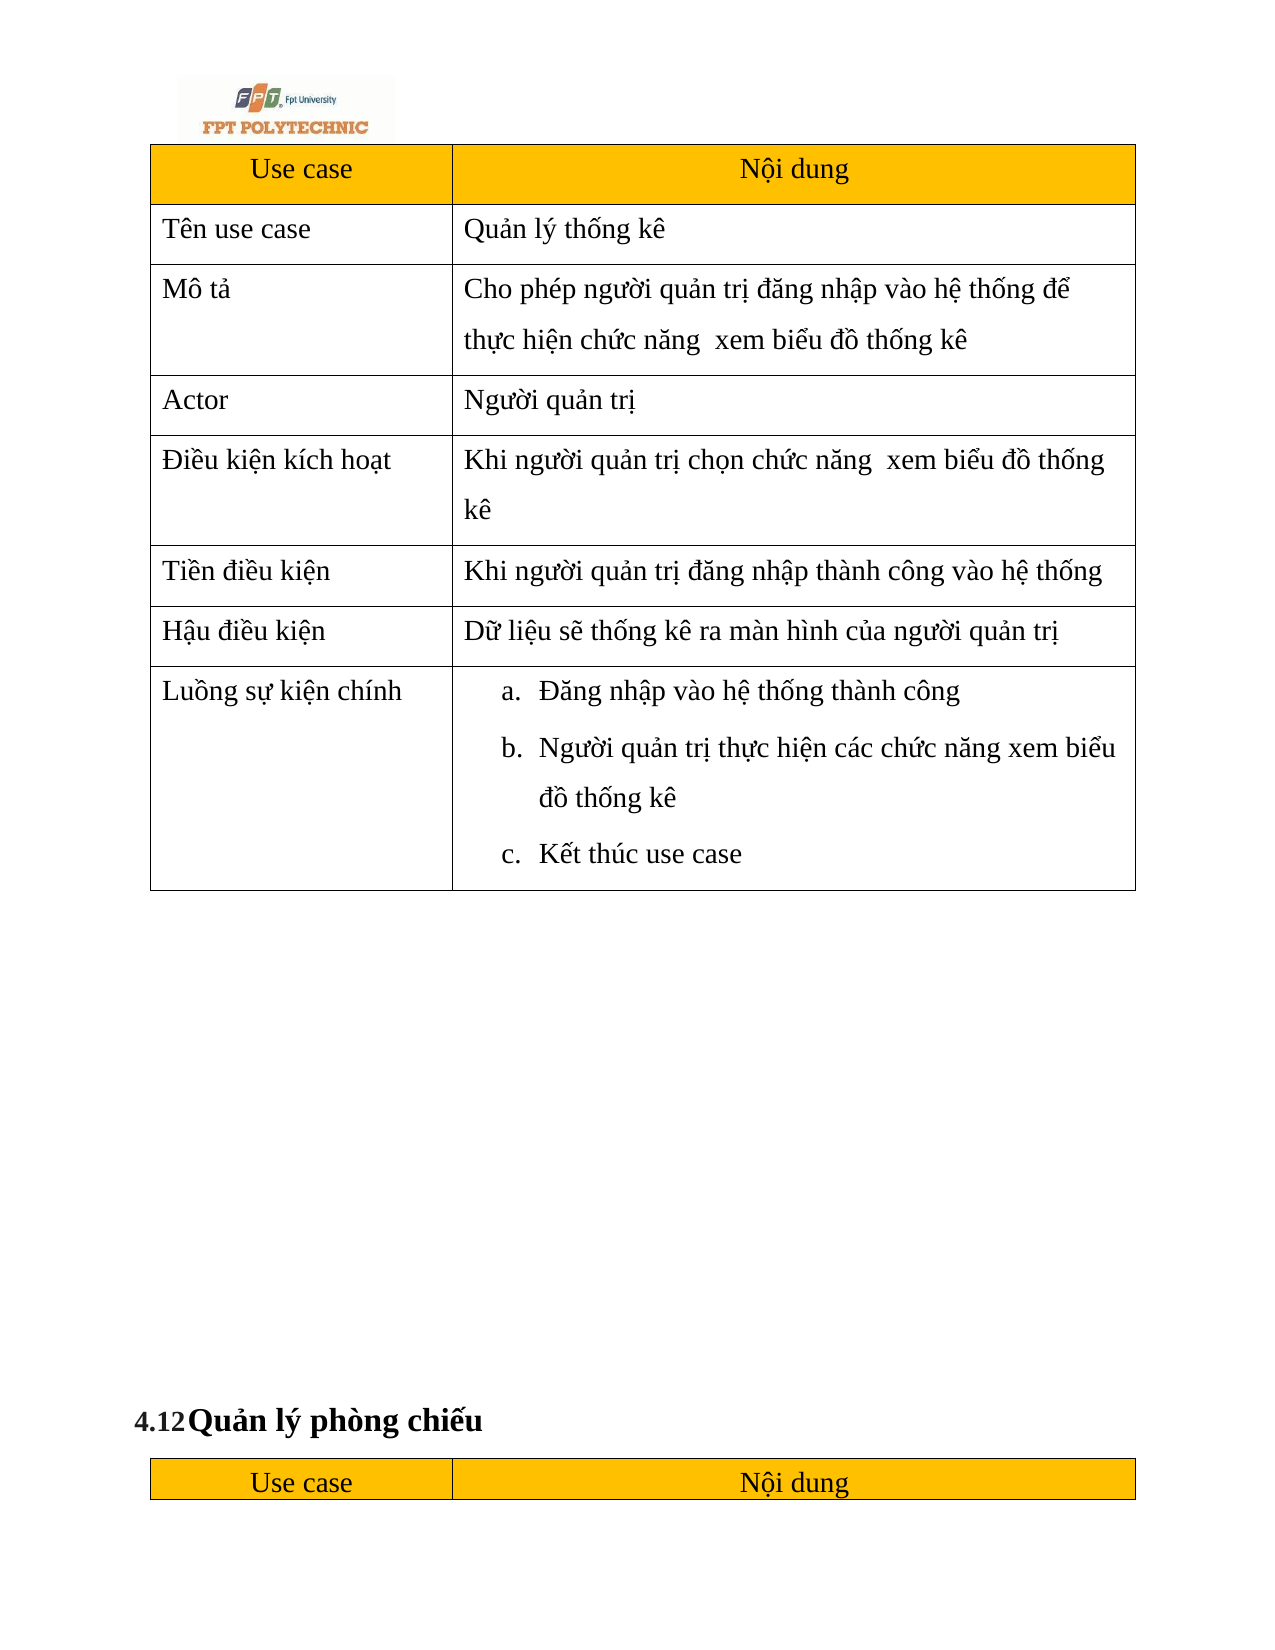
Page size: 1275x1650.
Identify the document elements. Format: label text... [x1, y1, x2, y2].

table_cell Mô tả [151, 265, 452, 375]
table_cell Đăng nhập vào hệ thống thành công Người quản trị thực hiện các chức năng xem biểu đồ thống kê Kết thúc use case [453, 667, 1135, 889]
table_header Use case [151, 1459, 452, 1499]
table_header Nội dung [453, 1459, 1135, 1499]
subtitle Quản lý phòng chiếu [134, 1400, 1198, 1439]
table_cell Khi người quản trị chọn chức năng xem biểu đồ thống kê [453, 436, 1135, 545]
table_cell Tên use case [151, 205, 452, 264]
table_cell Quản lý thống kê [453, 205, 1135, 264]
table_cell Tiền điều kiện [151, 546, 452, 606]
table_cell Hậu điều kiện [151, 607, 452, 666]
table_cell Cho phép người quản trị đăng nhập vào hệ thống để thực hiện chức năng xem biểu đồ thống kê [453, 265, 1135, 375]
table_header Use case [151, 145, 452, 204]
table_cell Dữ liệu sẽ thống kê ra màn hình của người quản trị [453, 607, 1135, 666]
picture [176, 75, 395, 144]
table_cell Khi người quản trị đăng nhập thành công vào hệ thống [453, 546, 1135, 606]
table_cell Điều kiện kích hoạt [151, 436, 452, 545]
table_cell Luồng sự kiện chính [151, 667, 452, 889]
table_header Nội dung [453, 145, 1135, 204]
table_cell Người quản trị [453, 376, 1135, 435]
table_cell Actor [151, 376, 452, 435]
